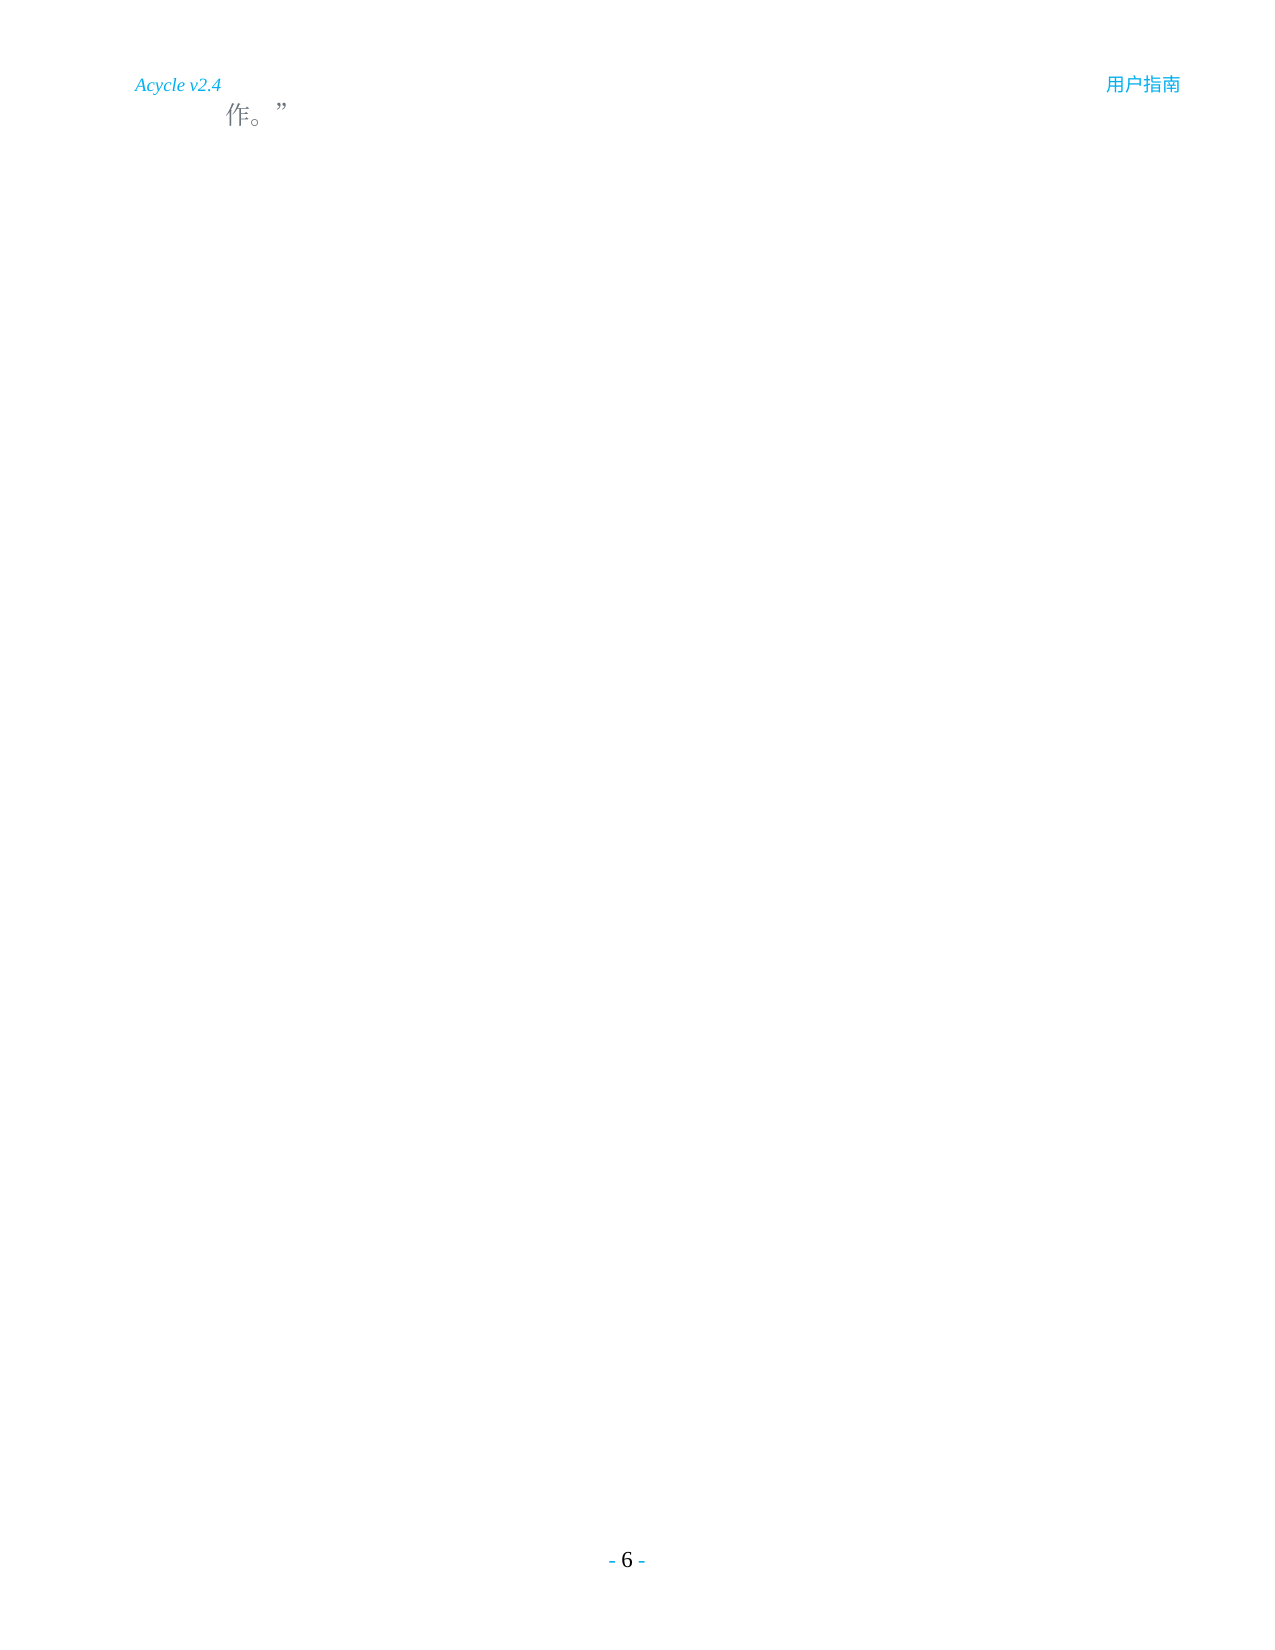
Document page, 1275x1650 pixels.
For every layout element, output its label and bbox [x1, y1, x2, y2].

picture [1151, 84, 1158, 92]
text [225, 96, 1102, 132]
picture [1151, 75, 1160, 80]
picture [1164, 80, 1170, 92]
picture [1128, 78, 1141, 86]
picture [136, 81, 142, 89]
